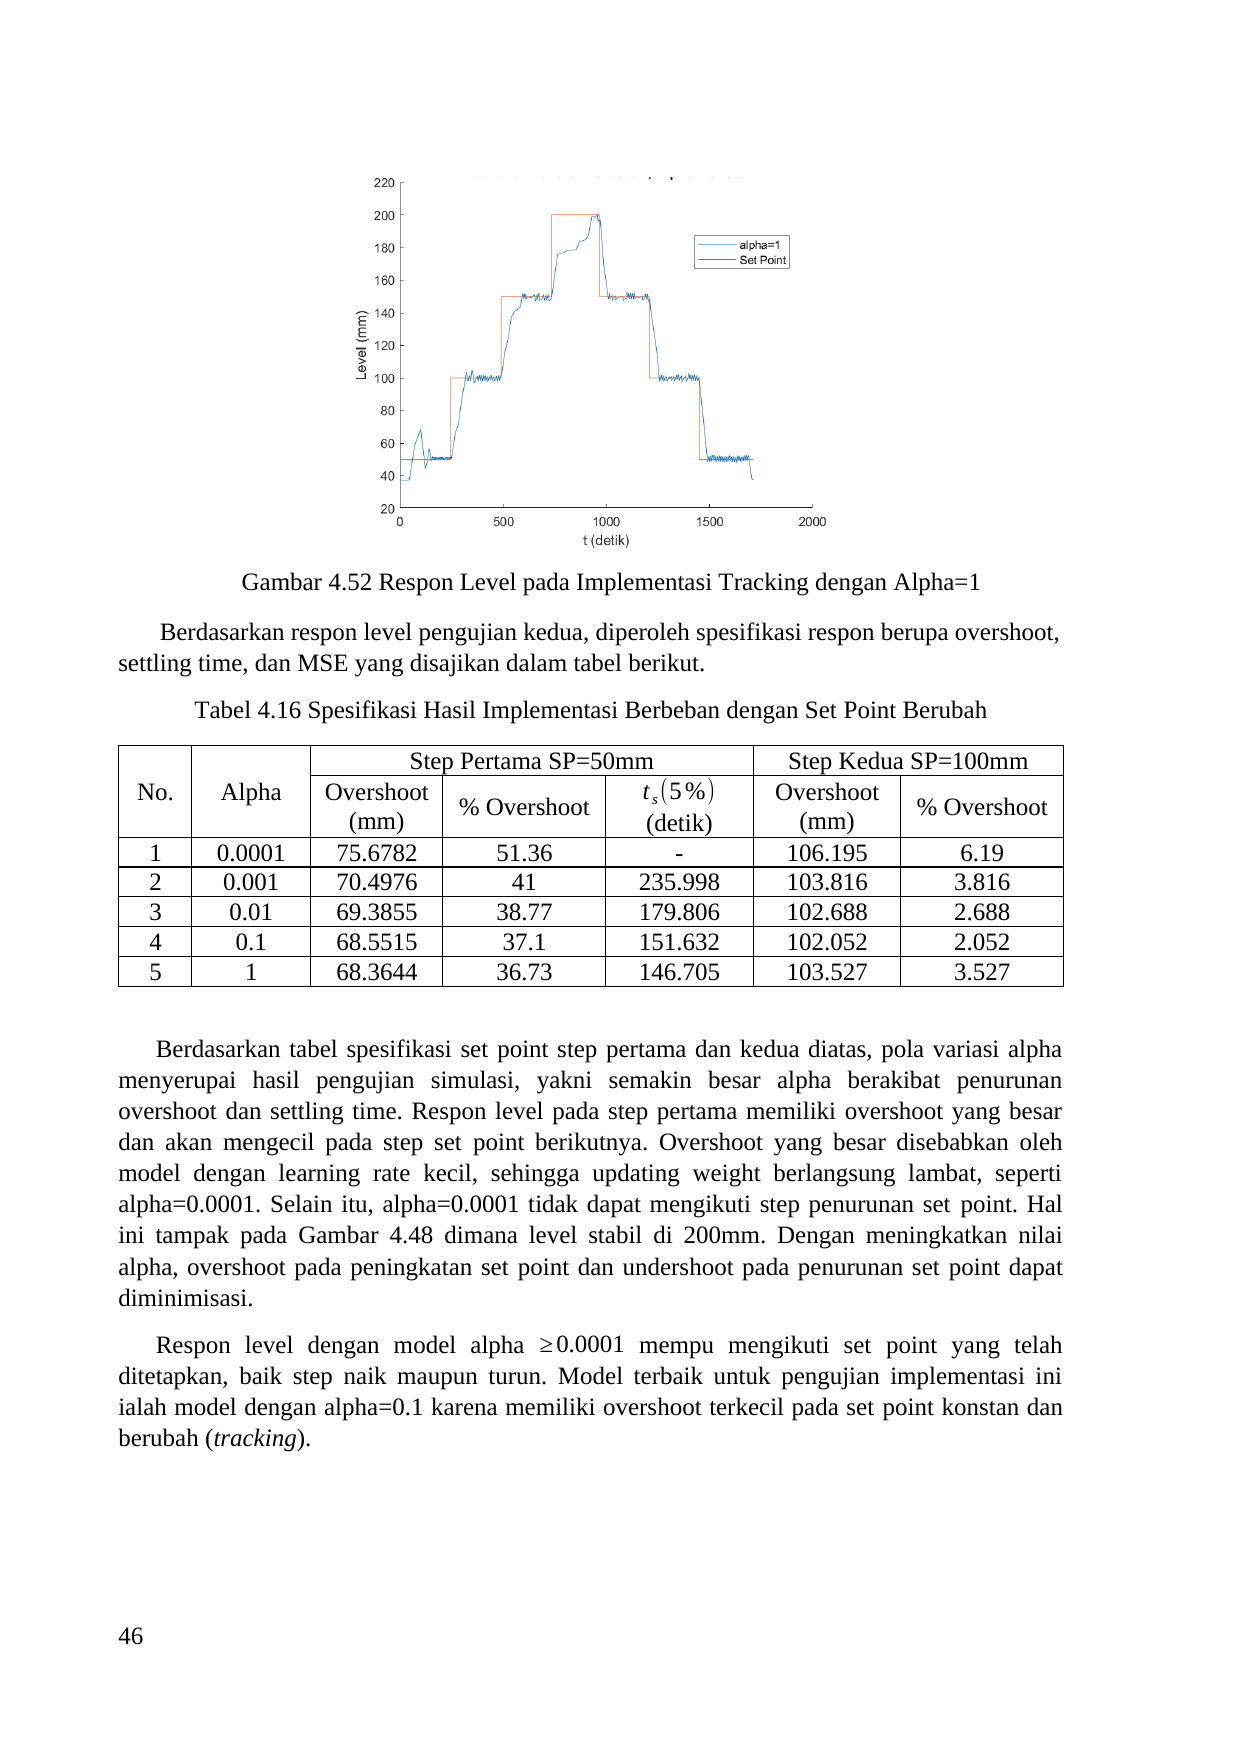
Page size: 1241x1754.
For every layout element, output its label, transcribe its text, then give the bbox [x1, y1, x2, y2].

table_cell 3 [119, 897, 191, 926]
text Respon level dengan model alpha mempu mengikuti set point yang telah ditetapkan, baik step naik maupun turun. Model terbaik untuk pengujian implementasi ini ialah model dengan alpha=0.1 karena memiliki overshoot terkecil pada set point konstan dan berubah (tracking). [118, 1330, 1063, 1452]
table_cell 103.816 [754, 868, 900, 896]
picture [354, 177, 827, 549]
table_cell 0.001 [192, 868, 310, 896]
table_cell Overshoot (mm) [754, 776, 900, 837]
table_cell 38.77 [443, 897, 605, 926]
table_cell 5 [119, 957, 191, 986]
table_cell 69.3855 [311, 897, 442, 926]
table_cell 68.3644 [311, 957, 442, 986]
table_cell - [606, 838, 753, 866]
table_cell 103.527 [754, 957, 900, 986]
table_cell 70.4976 [311, 868, 442, 896]
table_cell 102.688 [754, 897, 900, 926]
table_cell 106.195 [754, 838, 900, 866]
table_cell 102.052 [754, 927, 900, 956]
table_cell % Overshoot [443, 776, 605, 837]
table_cell 2.052 [901, 927, 1063, 956]
table_cell 1 [192, 957, 310, 986]
table_cell 0.1 [192, 927, 310, 956]
table_cell 51.36 [443, 838, 605, 866]
table_cell 179.806 [606, 897, 753, 926]
table_cell 3.527 [901, 957, 1063, 986]
table_cell 151.632 [606, 927, 753, 956]
table_cell 2 [119, 868, 191, 896]
table_header Step Kedua SP=100mm [754, 746, 1063, 775]
table_cell 3.816 [901, 868, 1063, 896]
table_cell 6.19 [901, 838, 1063, 866]
table_cell 235.998 [606, 868, 753, 896]
table_cell 37.1 [443, 927, 605, 956]
table_header No. [119, 746, 191, 837]
table_cell Overshoot (mm) [311, 776, 442, 837]
table_cell 4 [119, 927, 191, 956]
table_header Alpha [192, 746, 310, 837]
table_cell 1 [119, 838, 191, 866]
table_cell 36.73 [443, 957, 605, 986]
table_cell 2.688 [901, 897, 1063, 926]
table_cell 146.705 [606, 957, 753, 986]
table_cell % Overshoot [901, 776, 1063, 837]
table_cell (detik) [606, 776, 753, 837]
table_cell 75.6782 [311, 838, 442, 866]
text Berdasarkan respon level pengujian kedua, diperoleh spesifikasi respon berupa overshoot, settling time, dan MSE yang disajikan dalam tabel berikut. [118, 617, 1063, 676]
table_header Step Pertama SP=50mm [311, 746, 753, 775]
table_cell 0.0001 [192, 838, 310, 866]
table_cell 68.5515 [311, 927, 442, 956]
table_cell 0.01 [192, 897, 310, 926]
table_cell 41 [443, 868, 605, 896]
